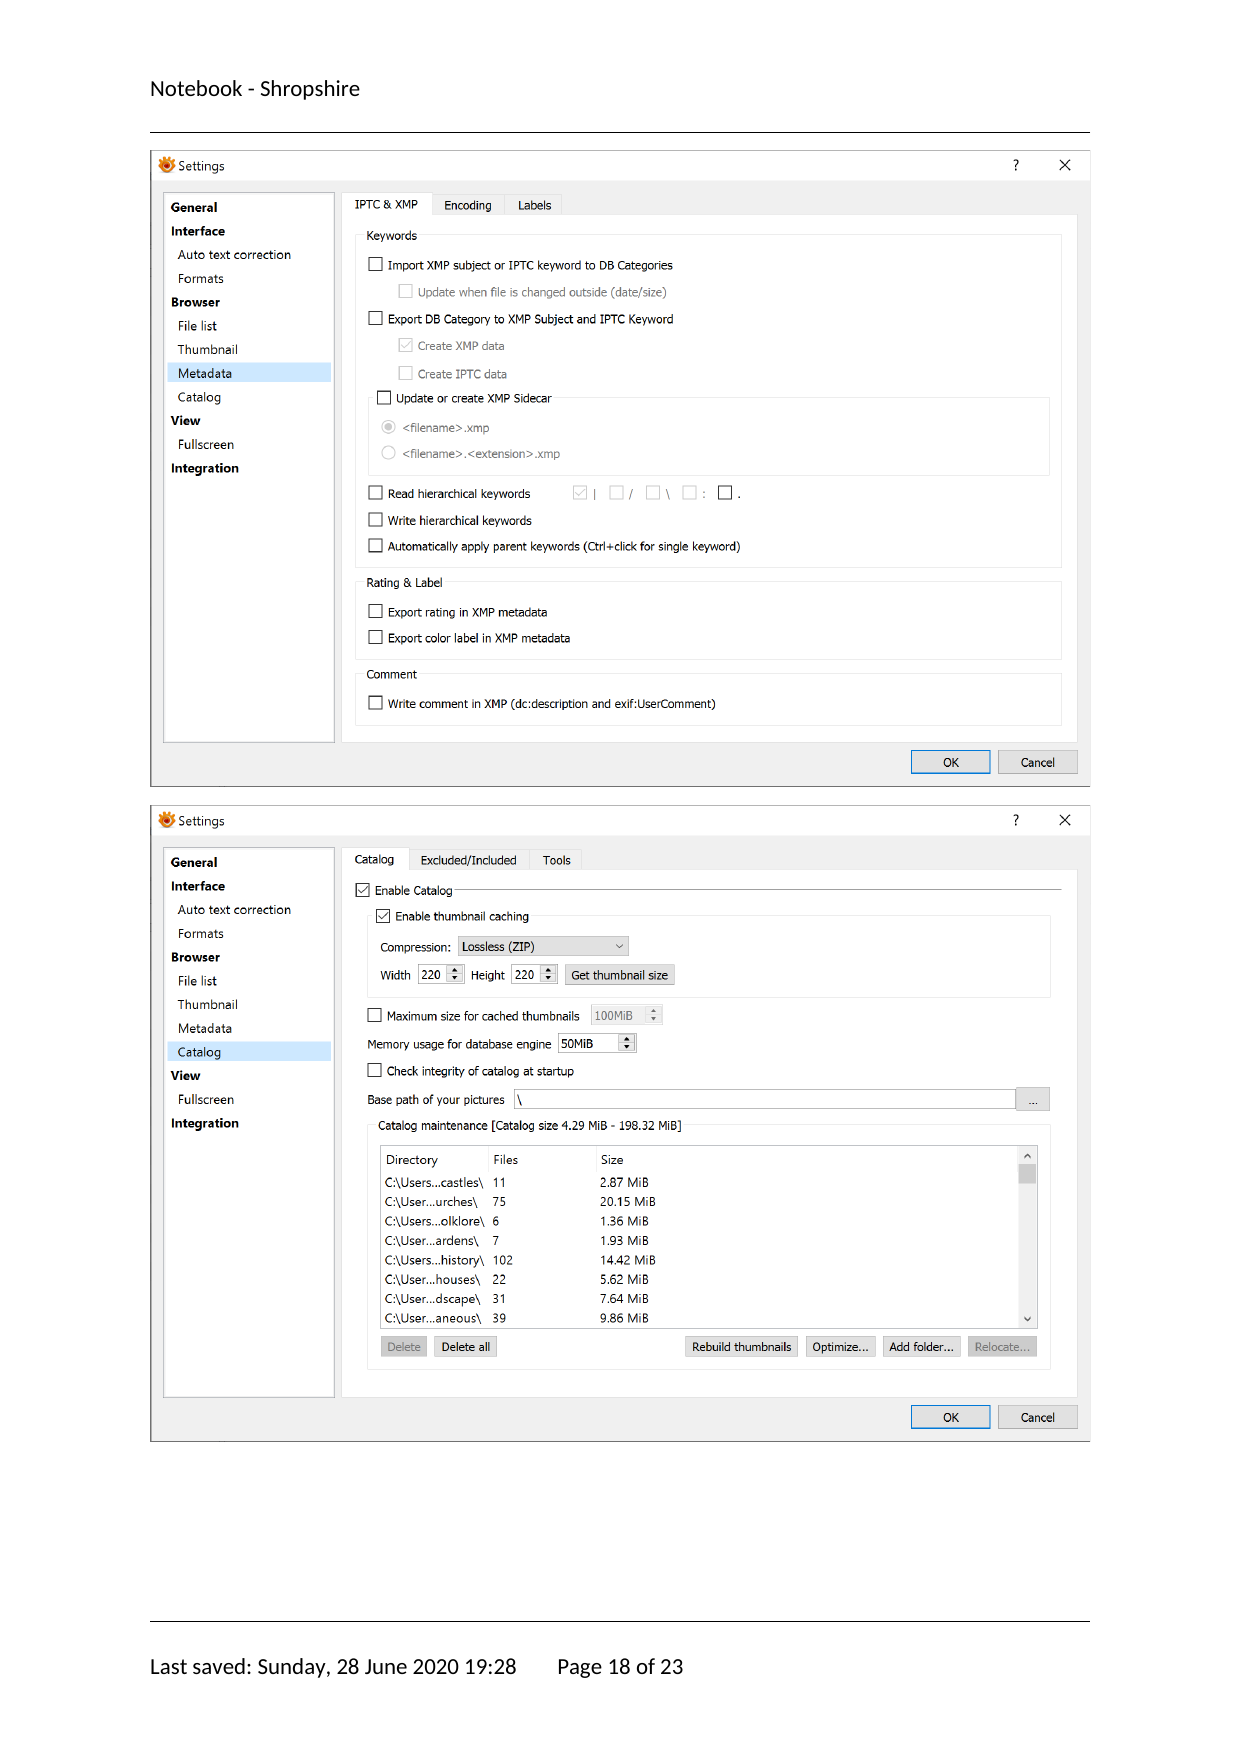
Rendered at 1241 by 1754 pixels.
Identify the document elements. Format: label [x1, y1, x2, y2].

picture [150, 150, 1091, 787]
picture [150, 805, 1091, 1442]
